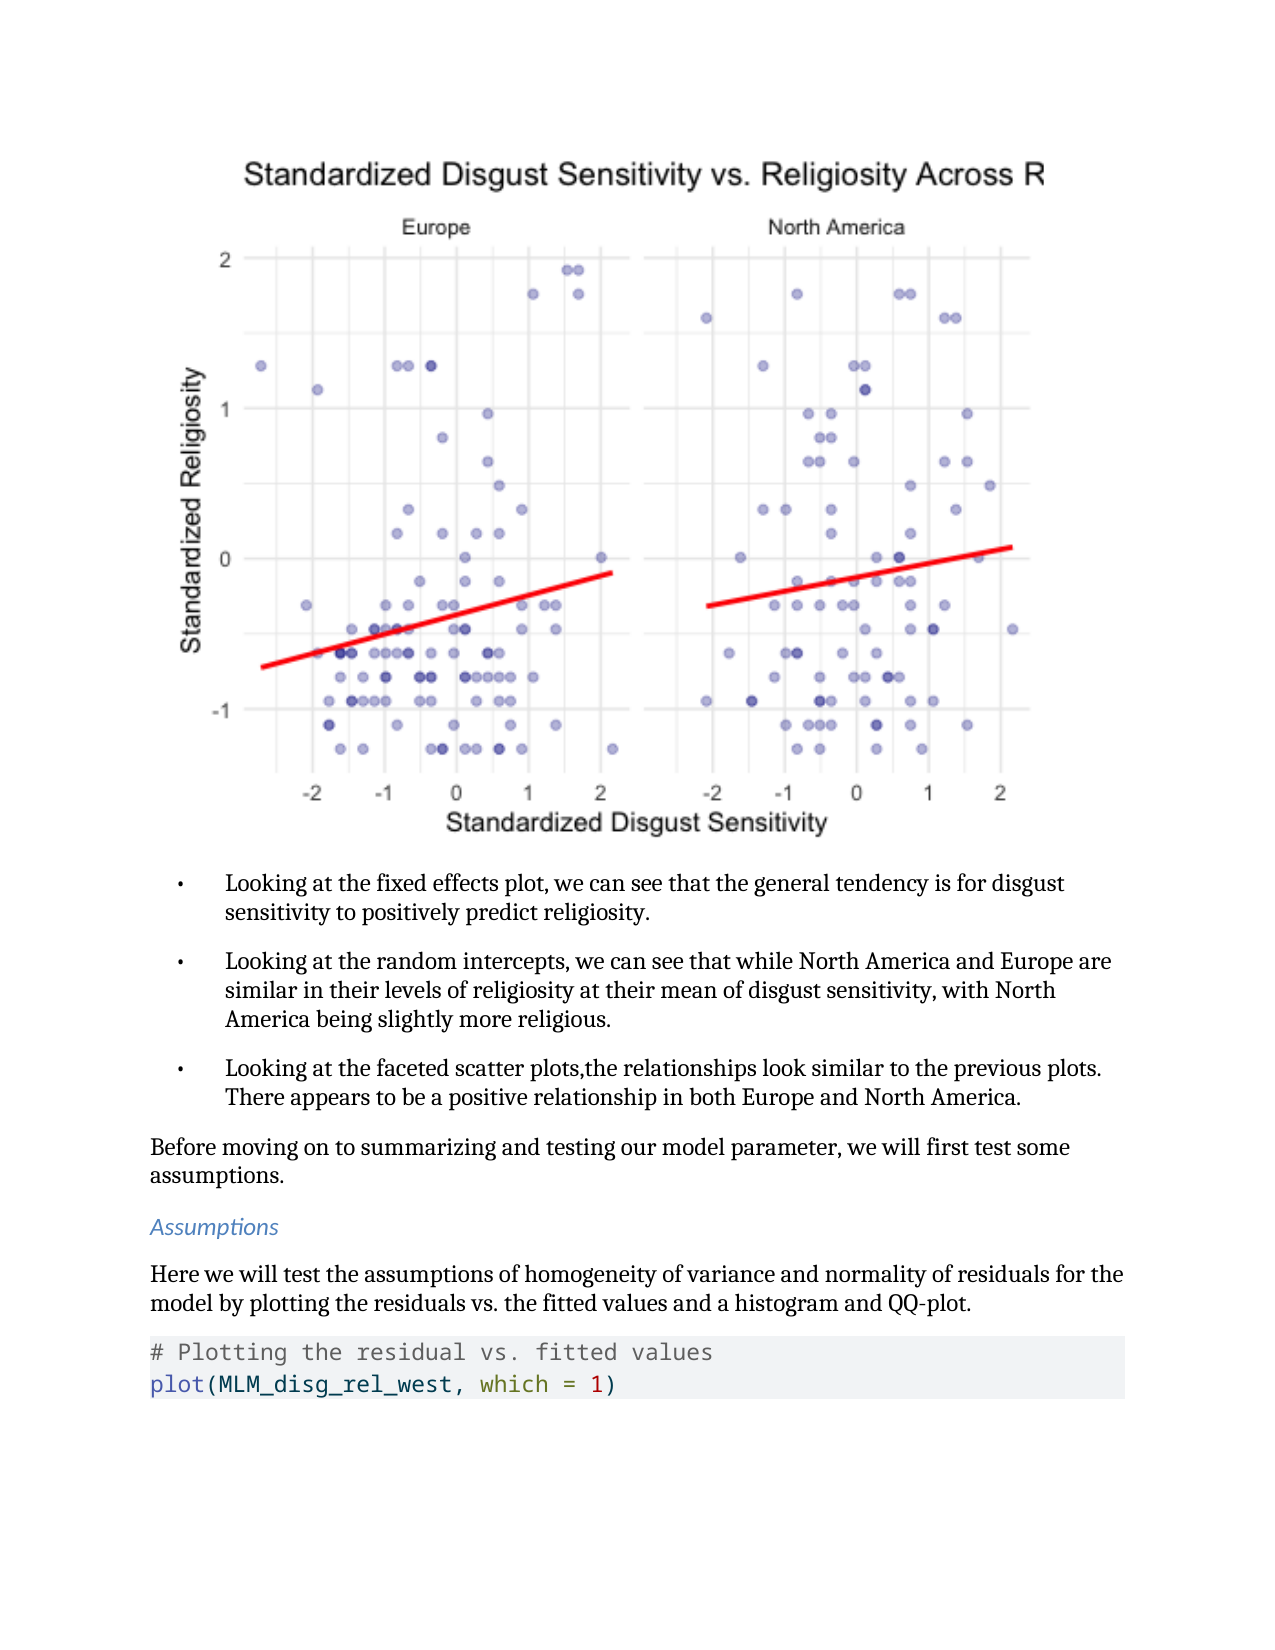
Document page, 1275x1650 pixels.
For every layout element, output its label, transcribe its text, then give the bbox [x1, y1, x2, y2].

list Looking at the fixed effects plot, we can see that the general tendency is for disgust sensitivity to positively predict religiosity. [175, 869, 1125, 926]
text Before moving on to summarizing and testing our model parameter, we will first test some assumptions. [150, 1132, 1125, 1190]
list Looking at the random intercepts, we can see that while North America and Europe are similar in their levels of religiosity at their mean of disgust sensitivity, with North America being slightly more religious. [175, 947, 1125, 1033]
picture [168, 150, 1044, 850]
text Here we will test the assumptions of homogeneity of variance and normality of residuals for the model by plotting the residuals vs. the fitted values and a histogram and QQ-plot. [150, 1260, 1125, 1318]
list Looking at the faceted scatter plots,the relationships look similar to the previous plots. There appears to be a positive relationship in both Europe and North America. [175, 1054, 1125, 1112]
text # Plotting the residual vs. fitted values plot(MLM_disg_rel_west, which = 1) [617, 1336, 1125, 1399]
subtitle Assumptions [150, 1211, 1125, 1241]
